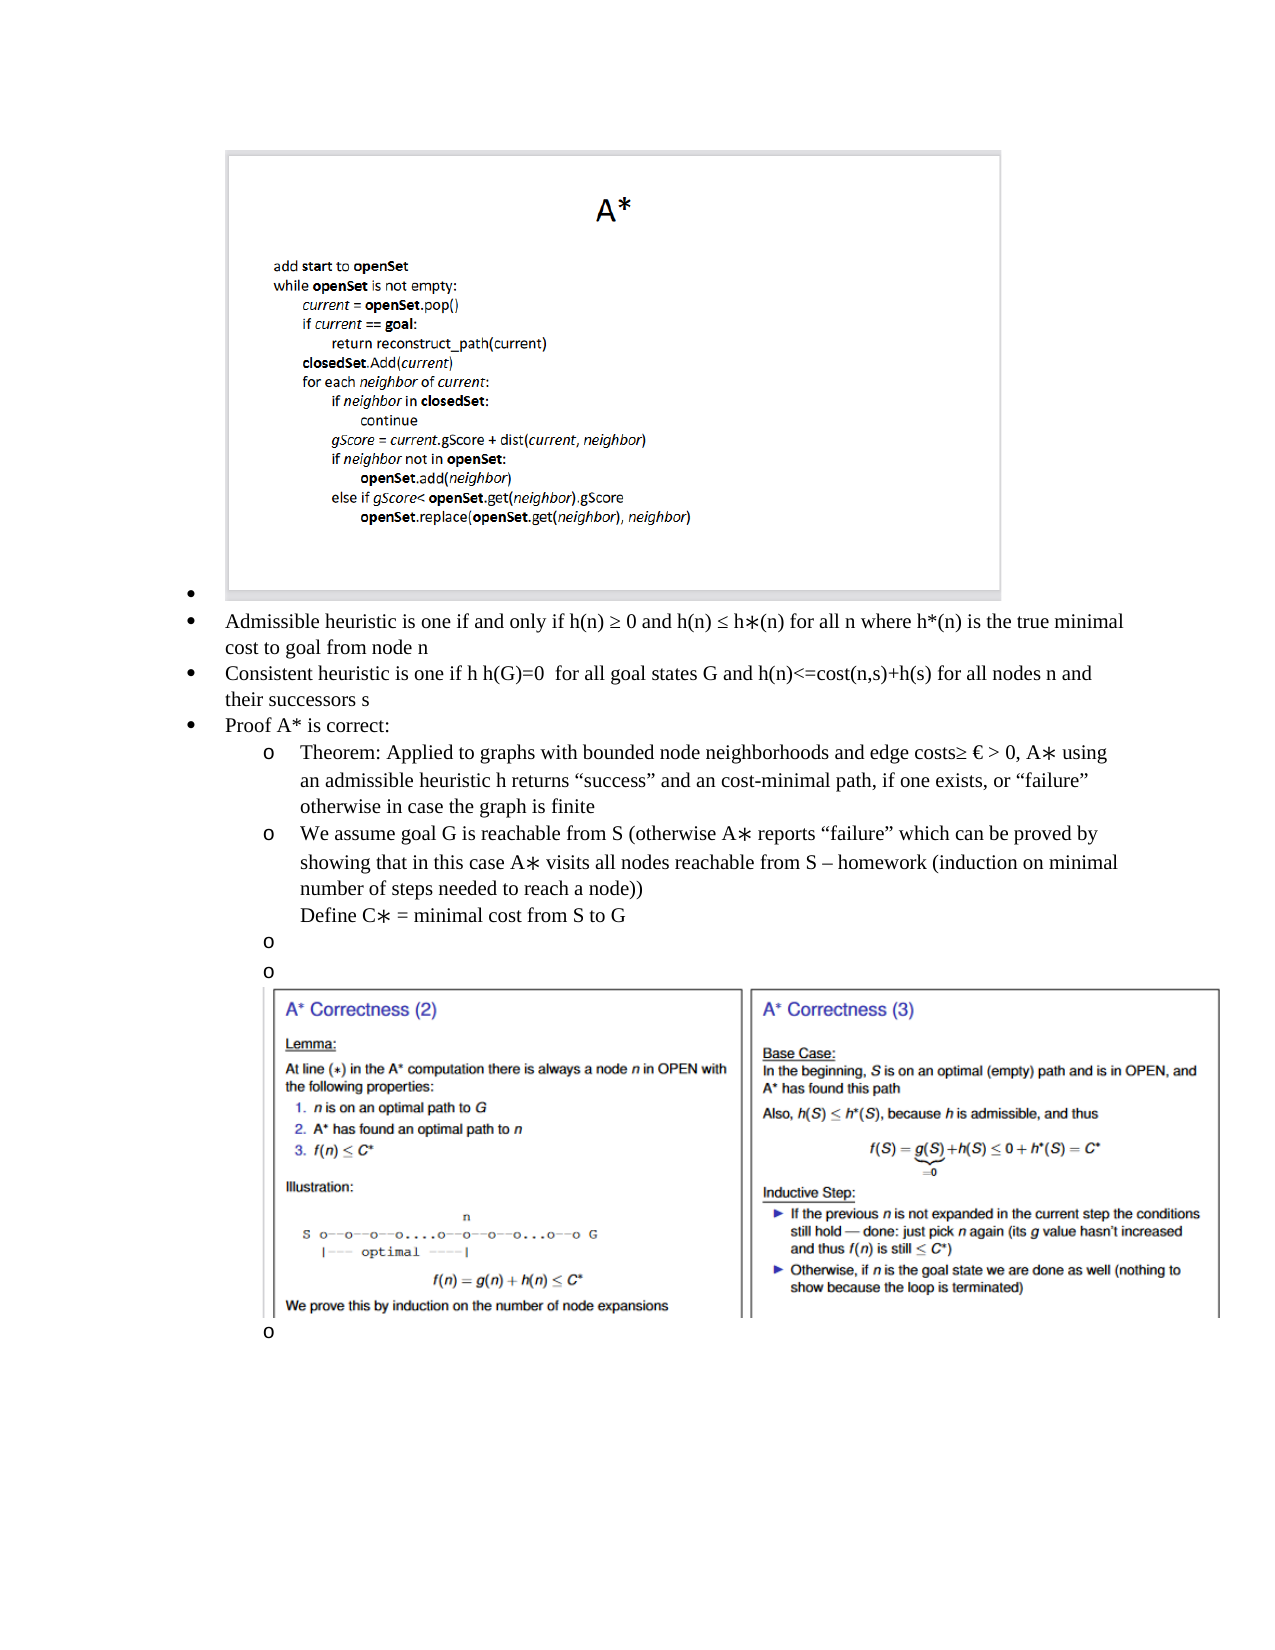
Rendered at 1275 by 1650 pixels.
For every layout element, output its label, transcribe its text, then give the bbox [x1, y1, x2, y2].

picture [225, 150, 1002, 601]
list Proof A* is correct: [187, 713, 1125, 737]
list Admissible heuristic is one if and only if h(n) ≥ 0 and h(n) ≤ h∗(n) for all n where h*(n) is the true minimal cost to goal from node n [187, 608, 1125, 659]
list Consistent heuristic is one if h h(G)=0 for all goal states G and h(n)<=cost(n,s)+h(s) for all nodes n and their successors s [187, 661, 1125, 711]
list Theorem: Applied to graphs with bounded node neighborhoods and edge costs≥ € > 0, A∗ using an admissible heuristic h returns “success” and an cost-minimal path, if one exists, or “failure” otherwise in case the graph is finite [262, 739, 1125, 818]
picture [262, 987, 1224, 1318]
list We assume goal G is reachable from S (otherwise A∗ reports “failure” which can be proved by showing that in this case A∗ visits all nodes reachable from S – homework (induction on minimal number of steps needed to reach a node)) Define C∗ = minimal cost from S to G [262, 819, 1125, 927]
